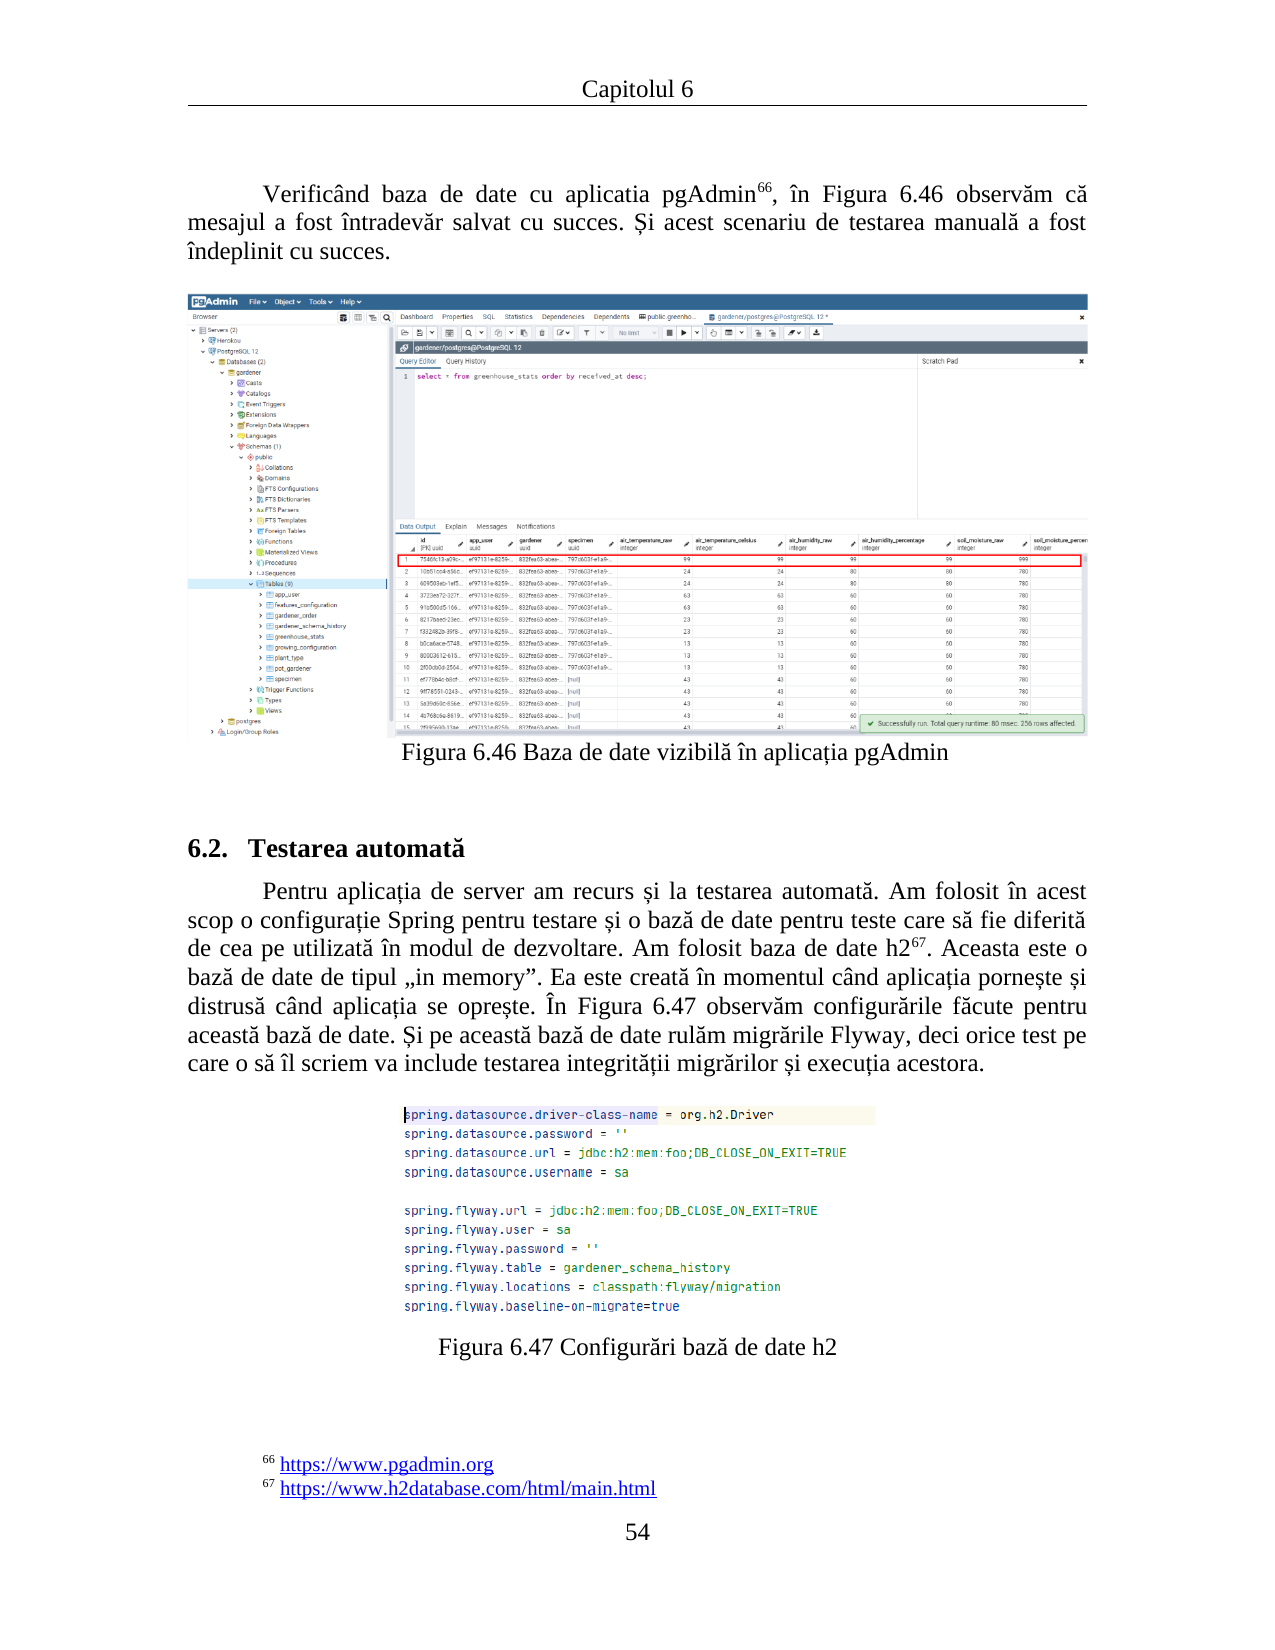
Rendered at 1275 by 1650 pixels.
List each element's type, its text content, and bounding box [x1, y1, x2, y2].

picture [399, 1106, 876, 1332]
subtitle Testarea automată [187, 832, 1087, 863]
picture [187, 293, 1088, 738]
